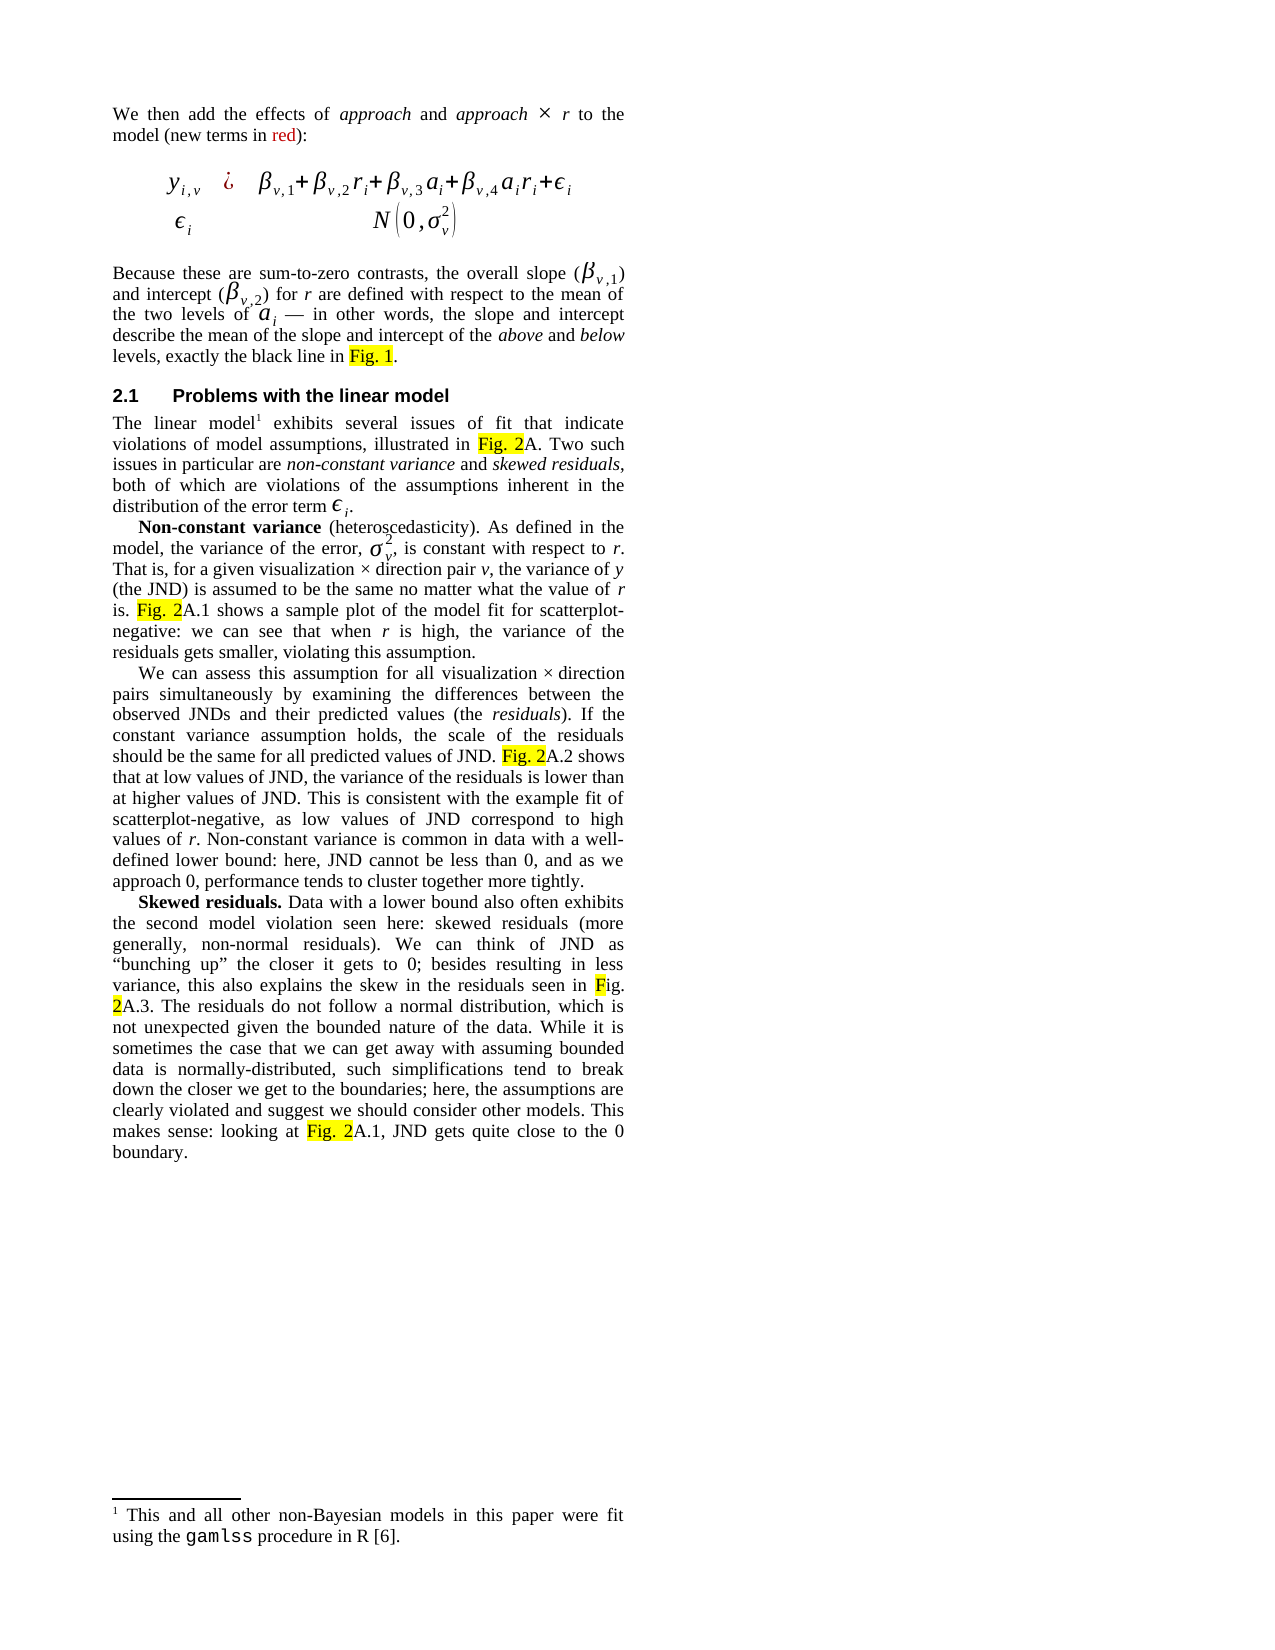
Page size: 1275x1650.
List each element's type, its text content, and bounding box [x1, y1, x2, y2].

text Because these are sum-to-zero contrasts, the overall slope () and intercept () for r are defined with respect to the mean of the two levels of — in other words, the slope and intercept describe the mean of the slope and intercept of the above and below levels, exactly the black line in Fig. 1. [112, 262, 625, 367]
text Skewed residuals. Data with a lower bound also often exhibits the second model violation seen here: skewed residuals (more generally, non-normal residuals). We can think of JND as “bunching up” the closer it gets to 0; besides resulting in less variance, this also explains the skew in the residuals seen in Fig. 2A.3. The residuals do not follow a normal distribution, which is not unexpected given the bounded nature of the data. While it is sometimes the case that we can get away with assuming bounded data is normally-distributed, such simplifications tend to break down the closer we get to the boundaries; here, the assumptions are clearly violated and suggest we should consider other models. This makes sense: looking at Fig. 2A.1, JND gets quite close to the 0 boundary. [112, 892, 625, 1162]
text The linear model exhibits several issues of fit that indicate violations of model assumptions, illustrated in Fig. 2A. Two such issues in particular are non-constant variance and skewed residuals, both of which are violations of the assumptions inherent in the distribution of the error term . [112, 412, 625, 517]
text We can assess this assumption for all visualization × direction pairs simultaneously by examining the differences between the observed JNDs and their predicted values (the residuals). If the constant variance assumption holds, the scale of the residuals should be the same for all predicted values of JND. Fig. 2A.2 shows that at low values of JND, the variance of the residuals is lower than at higher values of JND. This is consistent with the example fit of scatterplot-negative, as low values of JND correspond to high values of r. Non-constant variance is common in data with a well-defined lower bound: here, JND cannot be less than 0, and as we approach 0, performance tends to cluster together more tightly. [112, 662, 625, 892]
text Non-constant variance (heteroscedasticity). As defined in the model, the variance of the error, , is constant with respect to r. That is, for a given visualization × direction pair v, the variance of y (the JND) is assumed to be the same no matter what the value of r is. Fig. 2A.1 shows a sample plot of the model fit for scatterplot-negative: we can see that when r is high, the variance of the residuals gets smaller, violating this assumption. [112, 517, 625, 662]
text We then add the effects of approach and approach r to the model (new terms in red): [112, 103, 625, 145]
subtitle Problems with the linear model [112, 385, 625, 406]
